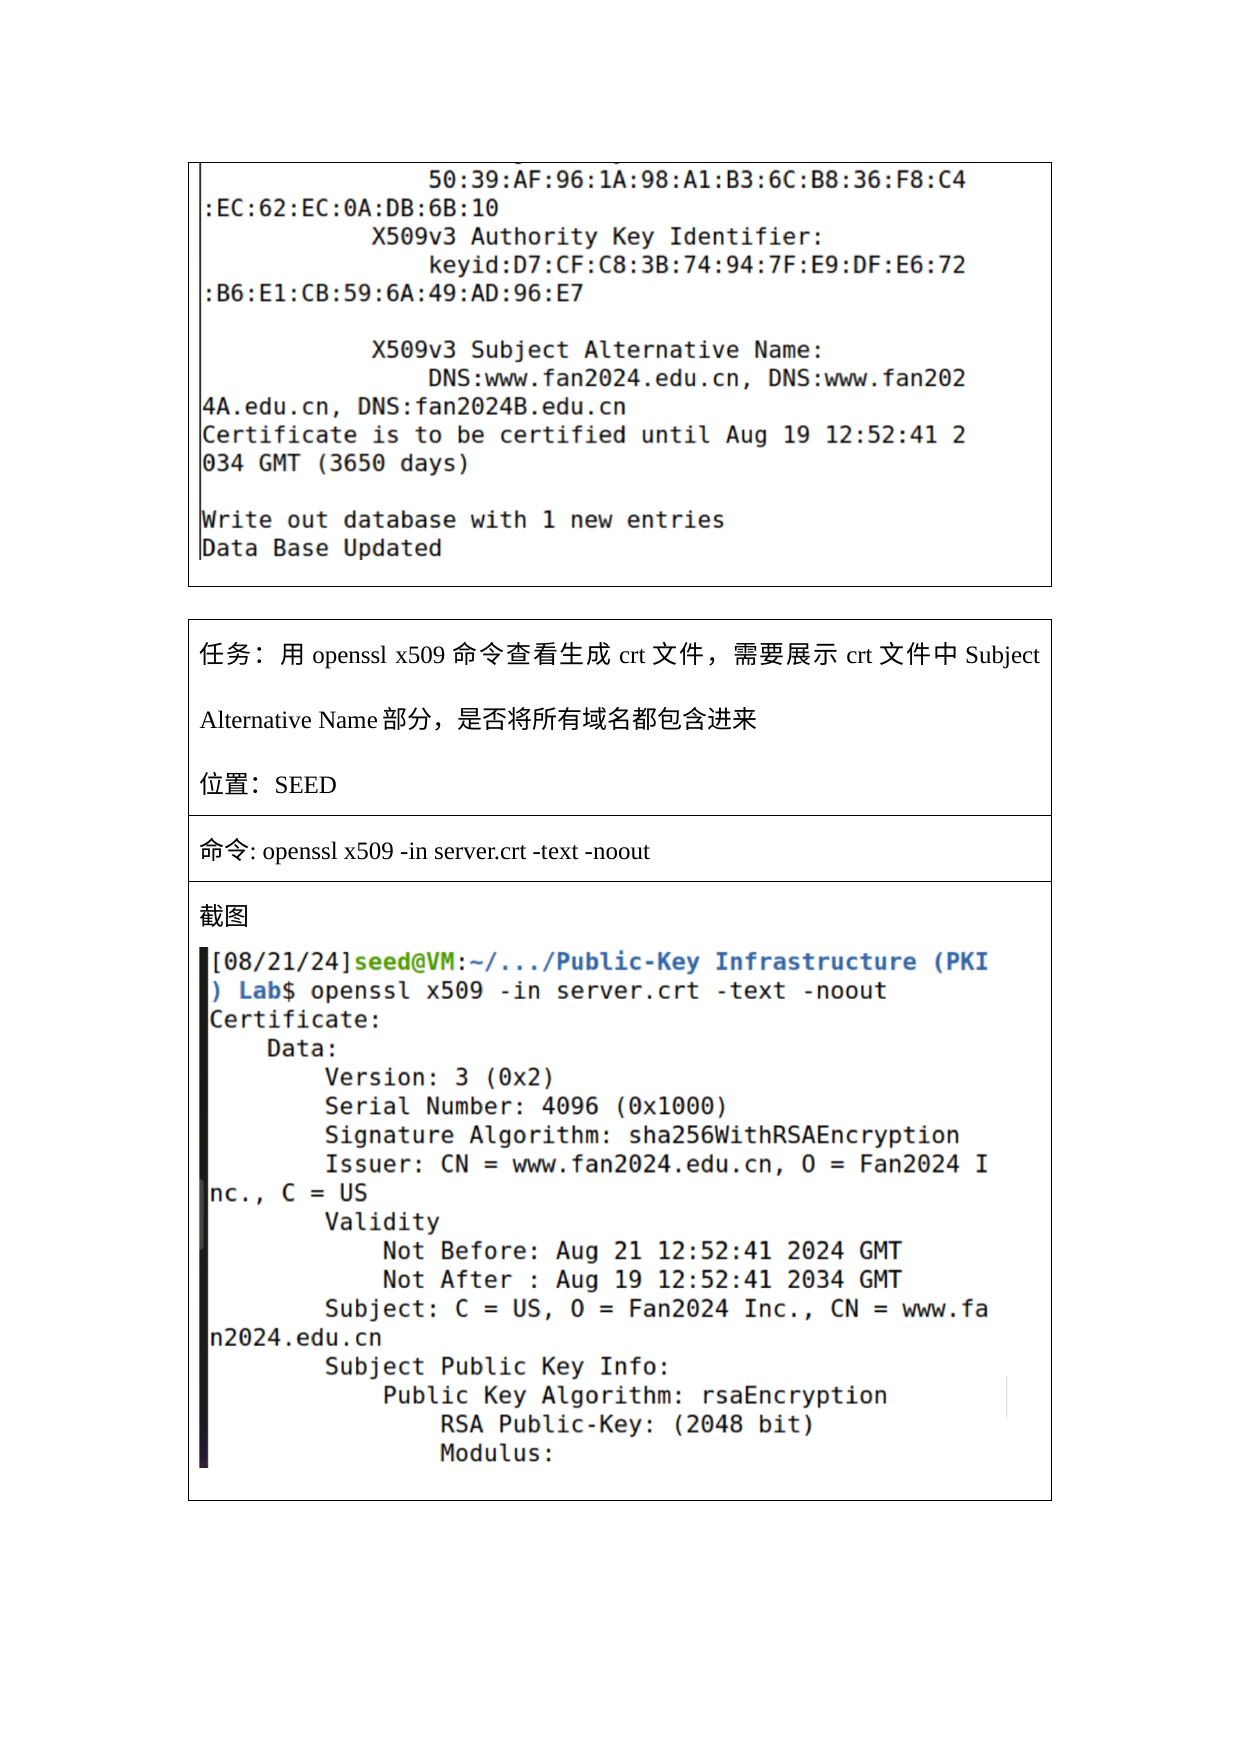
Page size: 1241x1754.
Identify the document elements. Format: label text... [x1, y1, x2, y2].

table_header 任务：用openssl x509命令查看生成crt文件，需要展示crt文件中Subject Alternative Name部分，是否将所有域名都包含进来 位置：SEED [189, 620, 1051, 815]
picture [199, 947, 1008, 1468]
table_cell 截图 [189, 163, 1051, 586]
picture [199, 163, 989, 560]
table_cell 截图 [189, 882, 1051, 1500]
table_cell 命令: openssl x509 -in server.crt -text -noout [189, 816, 1051, 881]
